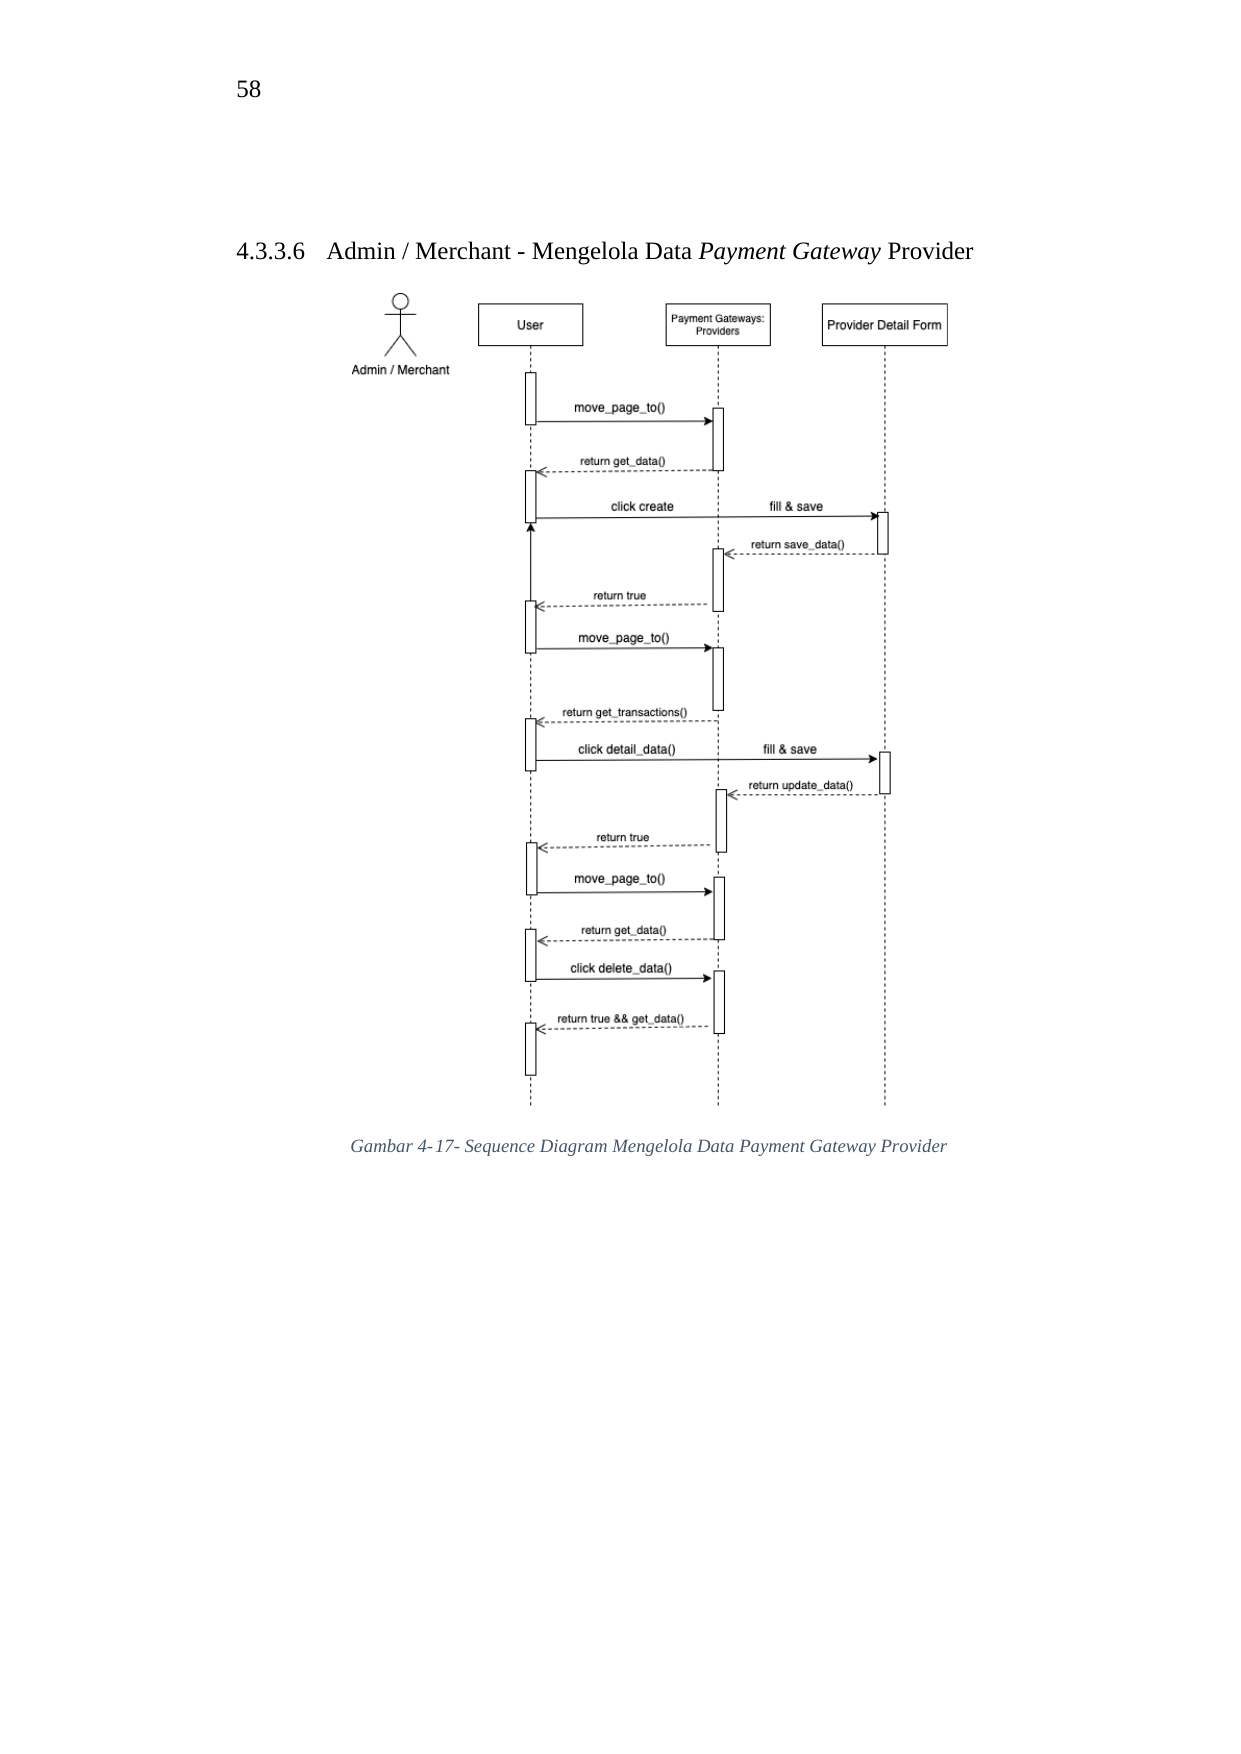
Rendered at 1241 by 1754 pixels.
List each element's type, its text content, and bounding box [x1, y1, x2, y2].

subtitle Admin / Merchant - Mengelola Data Payment Gateway Provider [236, 236, 1063, 265]
picture [351, 293, 948, 1107]
